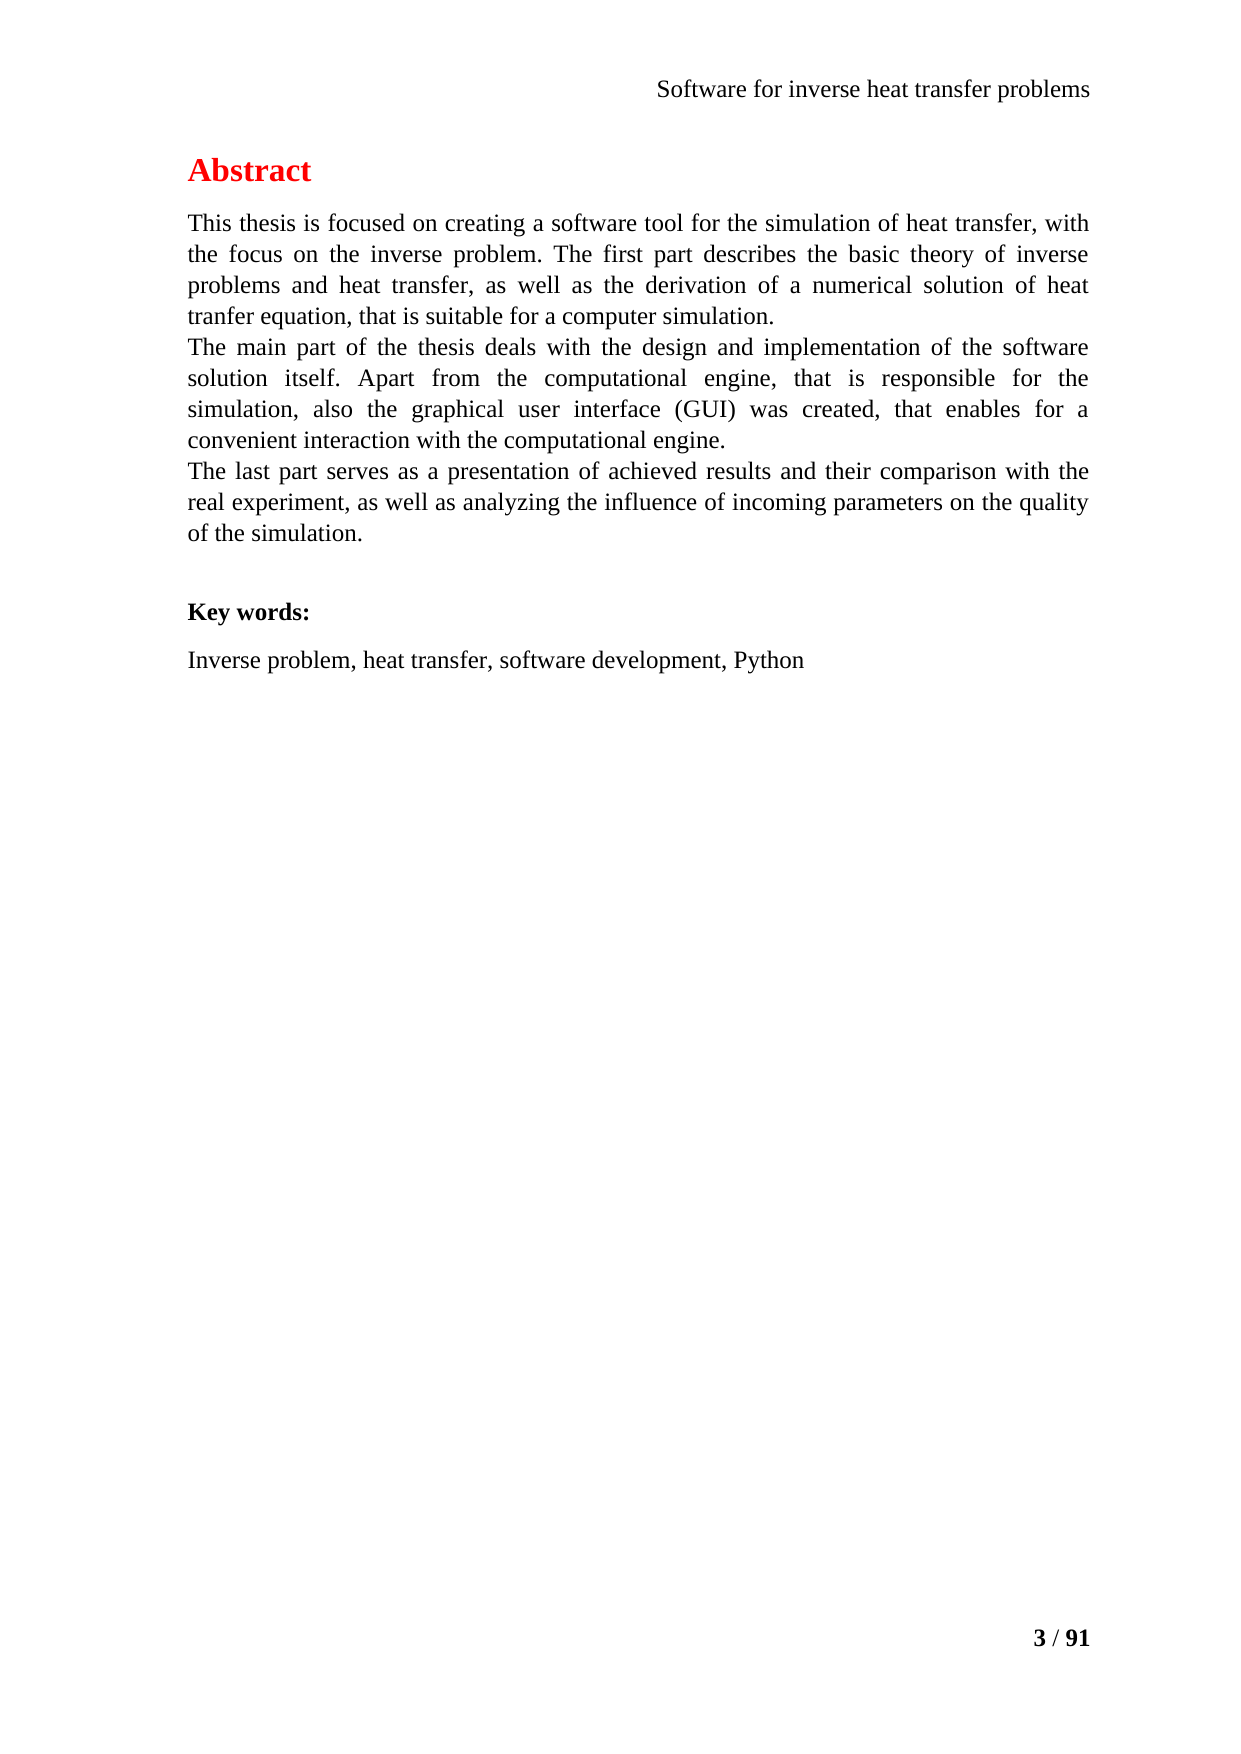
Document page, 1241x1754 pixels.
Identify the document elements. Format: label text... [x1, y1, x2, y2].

text Key words: [187, 597, 1090, 626]
text The last part serves as a presentation of achieved results and their comparison with the real experiment, as well as analyzing the influence of incoming parameters on the quality of the simulation. [187, 456, 1090, 547]
text This thesis is focused on creating a software tool for the simulation of heat transfer, with the focus on the inverse problem. The first part describes the basic theory of inverse problems and heat transfer, as well as the derivation of a numerical solution of heat tranfer equation, that is suitable for a computer simulation. [187, 208, 1090, 330]
text Inverse problem, heat transfer, software development, Python [187, 645, 1090, 674]
text Abstract [187, 150, 1090, 188]
text The main part of the thesis deals with the design and implementation of the software solution itself. Apart from the computational engine, that is responsible for the simulation, also the graphical user interface (GUI) was created, that enables for a convenient interaction with the computational engine. [187, 332, 1090, 454]
